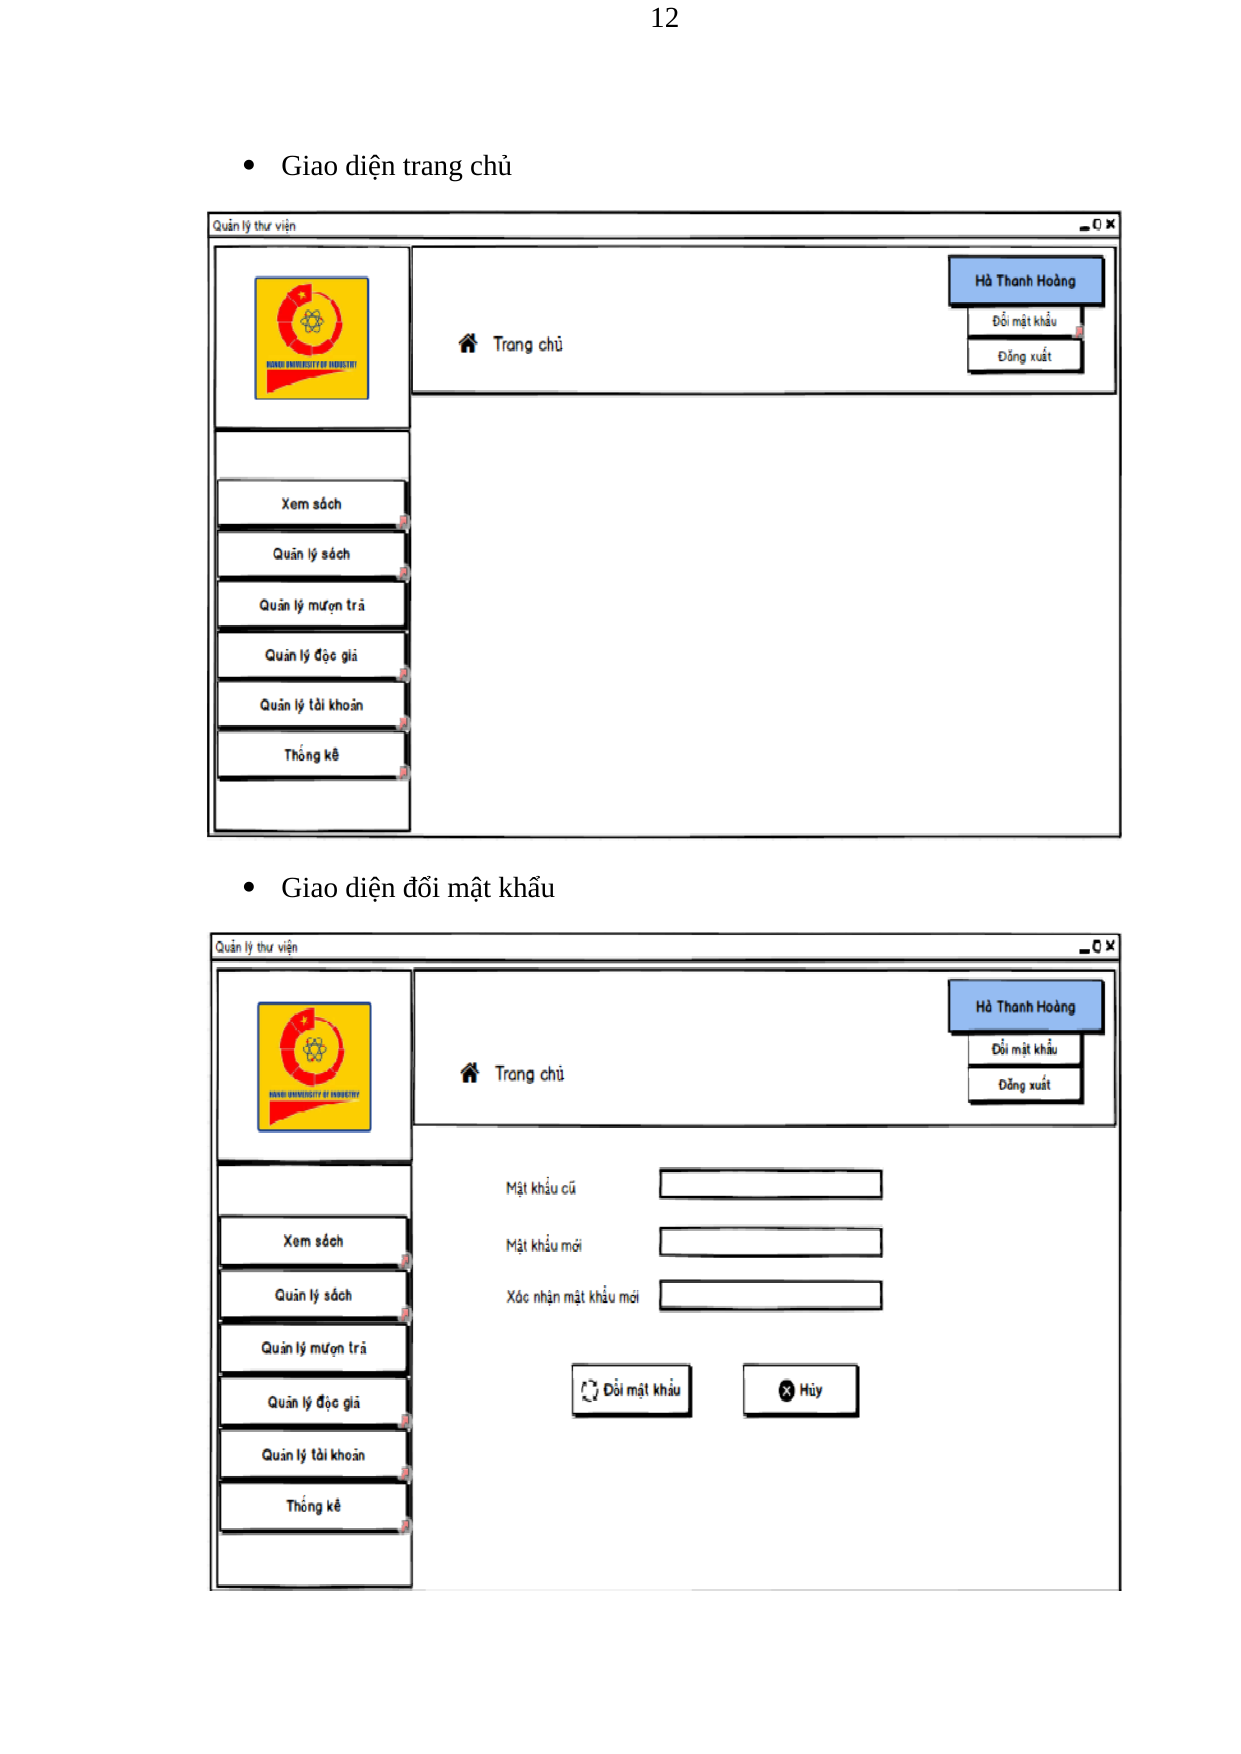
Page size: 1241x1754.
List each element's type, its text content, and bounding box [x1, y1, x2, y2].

list Giao diện trang chủ [244, 148, 1122, 181]
picture [206, 932, 1123, 1591]
list Giao diện đổi mật khẩu [244, 870, 1122, 903]
picture [206, 210, 1123, 841]
